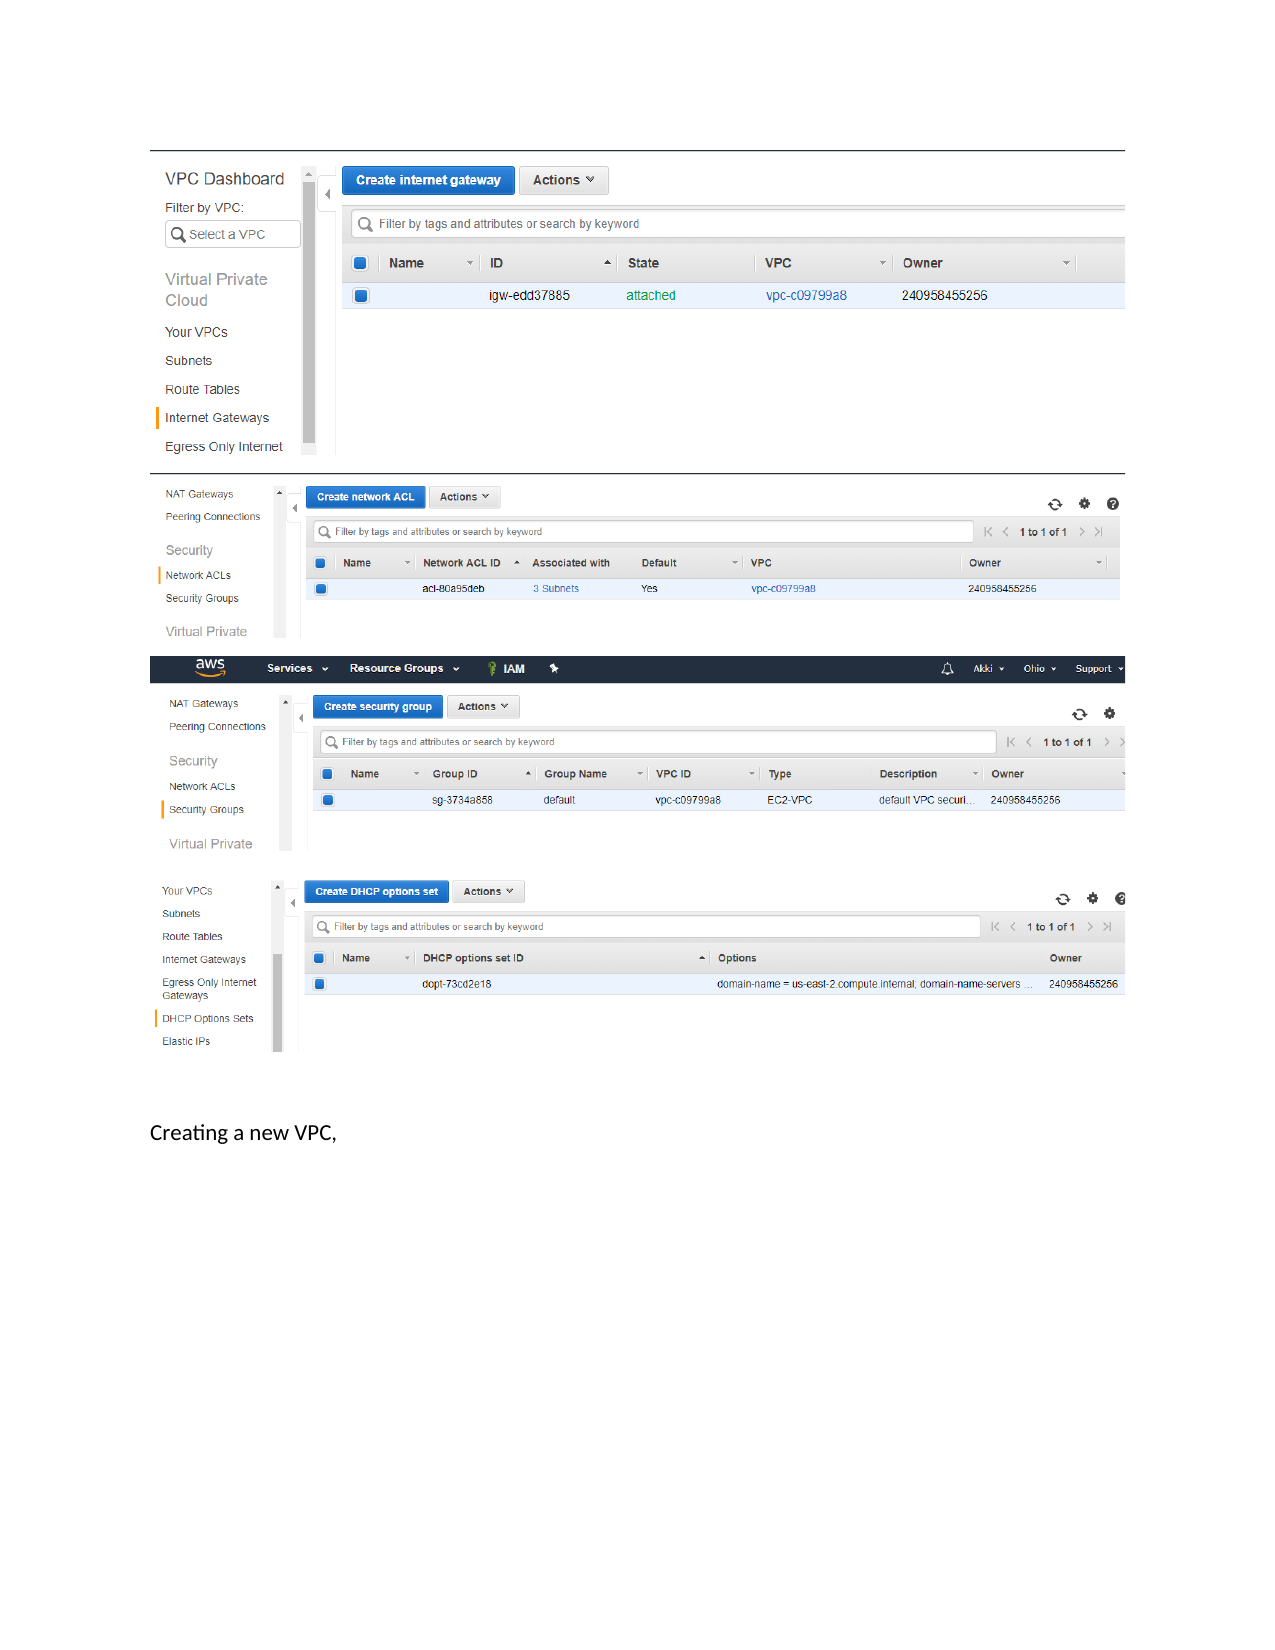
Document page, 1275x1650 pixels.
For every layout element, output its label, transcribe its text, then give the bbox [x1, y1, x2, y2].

picture [150, 869, 1125, 1052]
picture [150, 656, 1125, 851]
picture [150, 150, 1125, 455]
text Creating a new VPC, [150, 1118, 1125, 1146]
picture [150, 473, 1125, 638]
